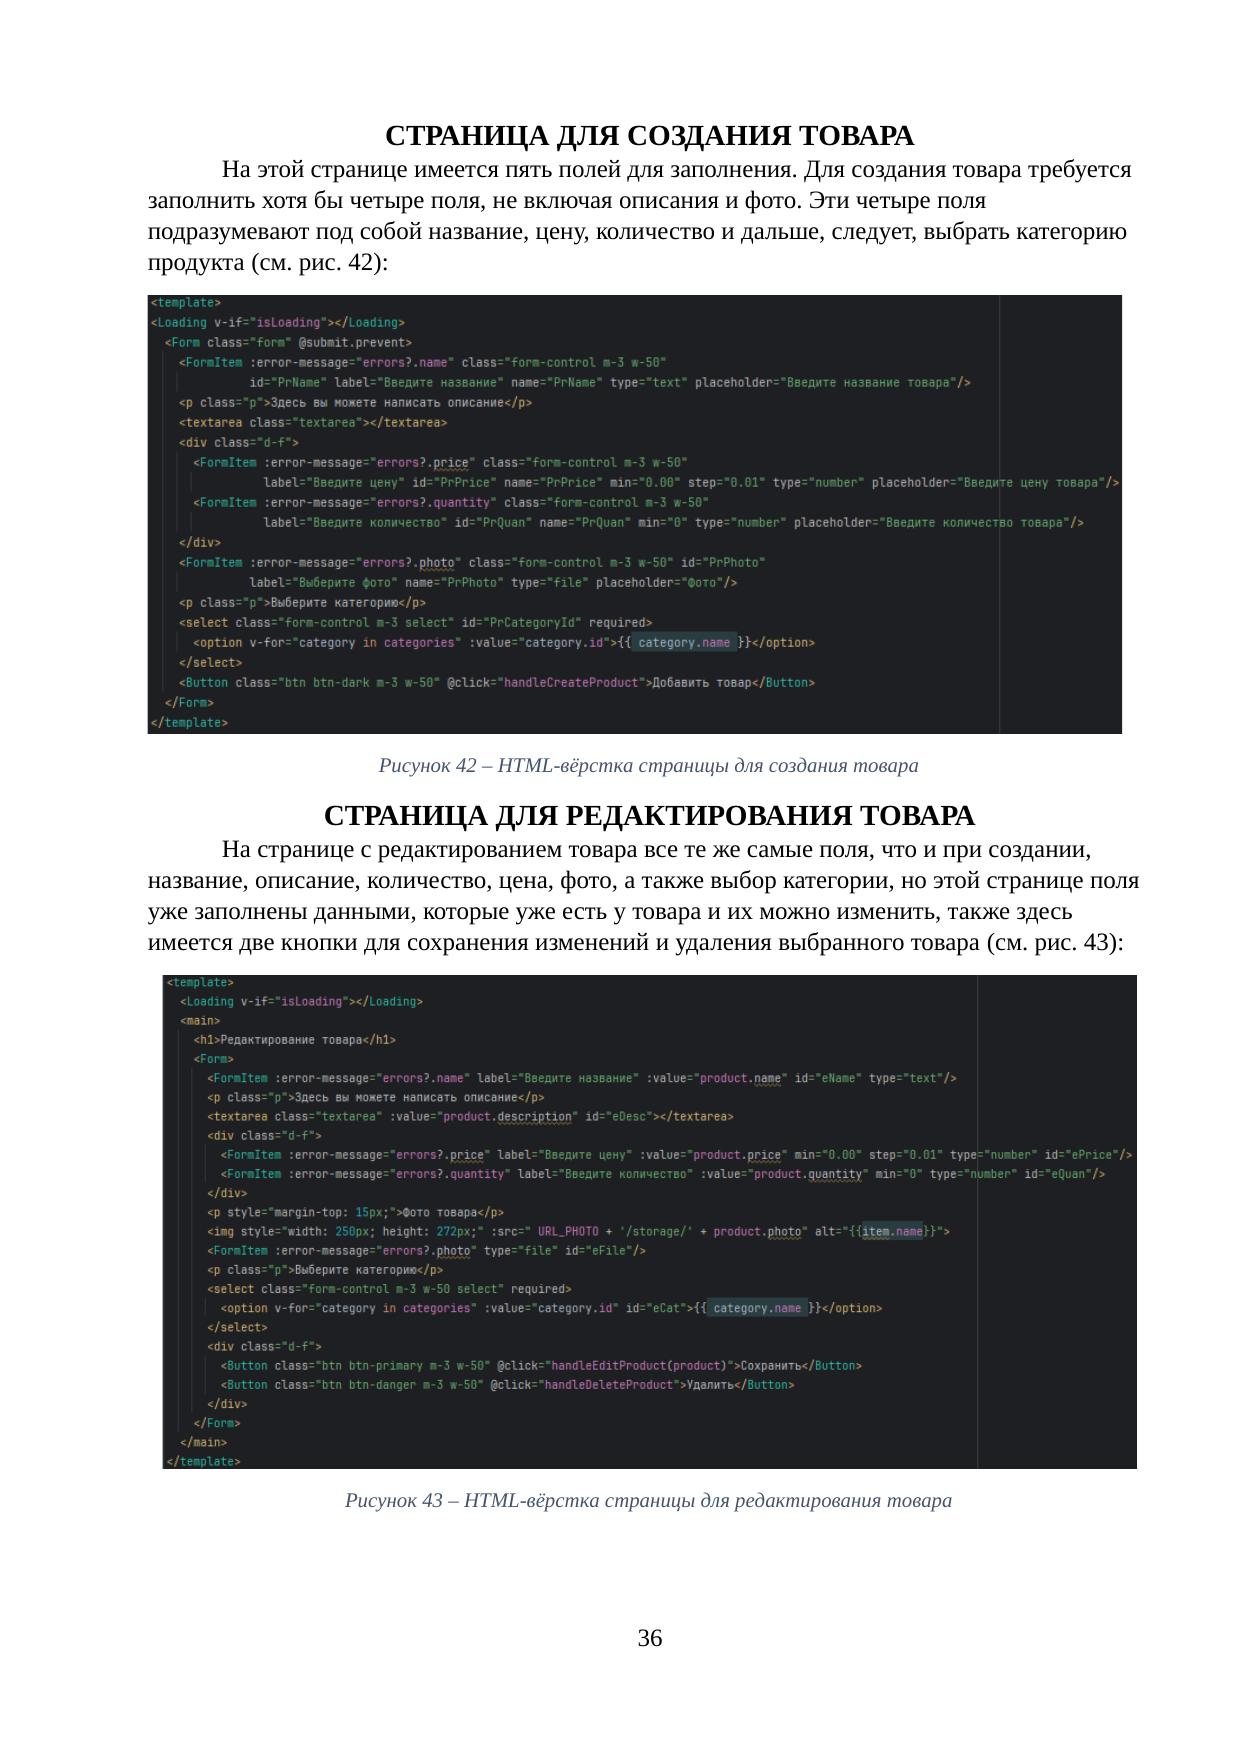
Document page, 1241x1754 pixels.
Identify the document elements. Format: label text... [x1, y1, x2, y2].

text На этой странице имеется пять полей для заполнения. Для создания товара требуется заполнить хотя бы четыре поля, не включая описания и фото. Эти четыре поля подразумевают под собой название, цену, количество и дальше, следует, выбрать категорию продукта (см. рис. 42): [148, 154, 1152, 276]
subtitle Страница для создания товара [148, 118, 1152, 152]
subtitle Страница для редактирования товара [148, 798, 1152, 831]
text Рисунок 42 – HTML-вёрстка страницы для создания товара [148, 753, 1152, 777]
text Рисунок 43 – HTML-вёрстка страницы для редактирования товара [148, 1488, 1152, 1512]
picture [162, 975, 1137, 1469]
picture [147, 295, 1123, 734]
text На странице с редактированием товара все те же самые поля, что и при создании, название, описание, количество, цена, фото, а также выбор категории, но этой странице поля уже заполнены данными, которые уже есть у товара и их можно изменить, также здесь имеется две кнопки для сохранения изменений и удаления выбранного товара (см. рис. 43): [148, 834, 1152, 956]
